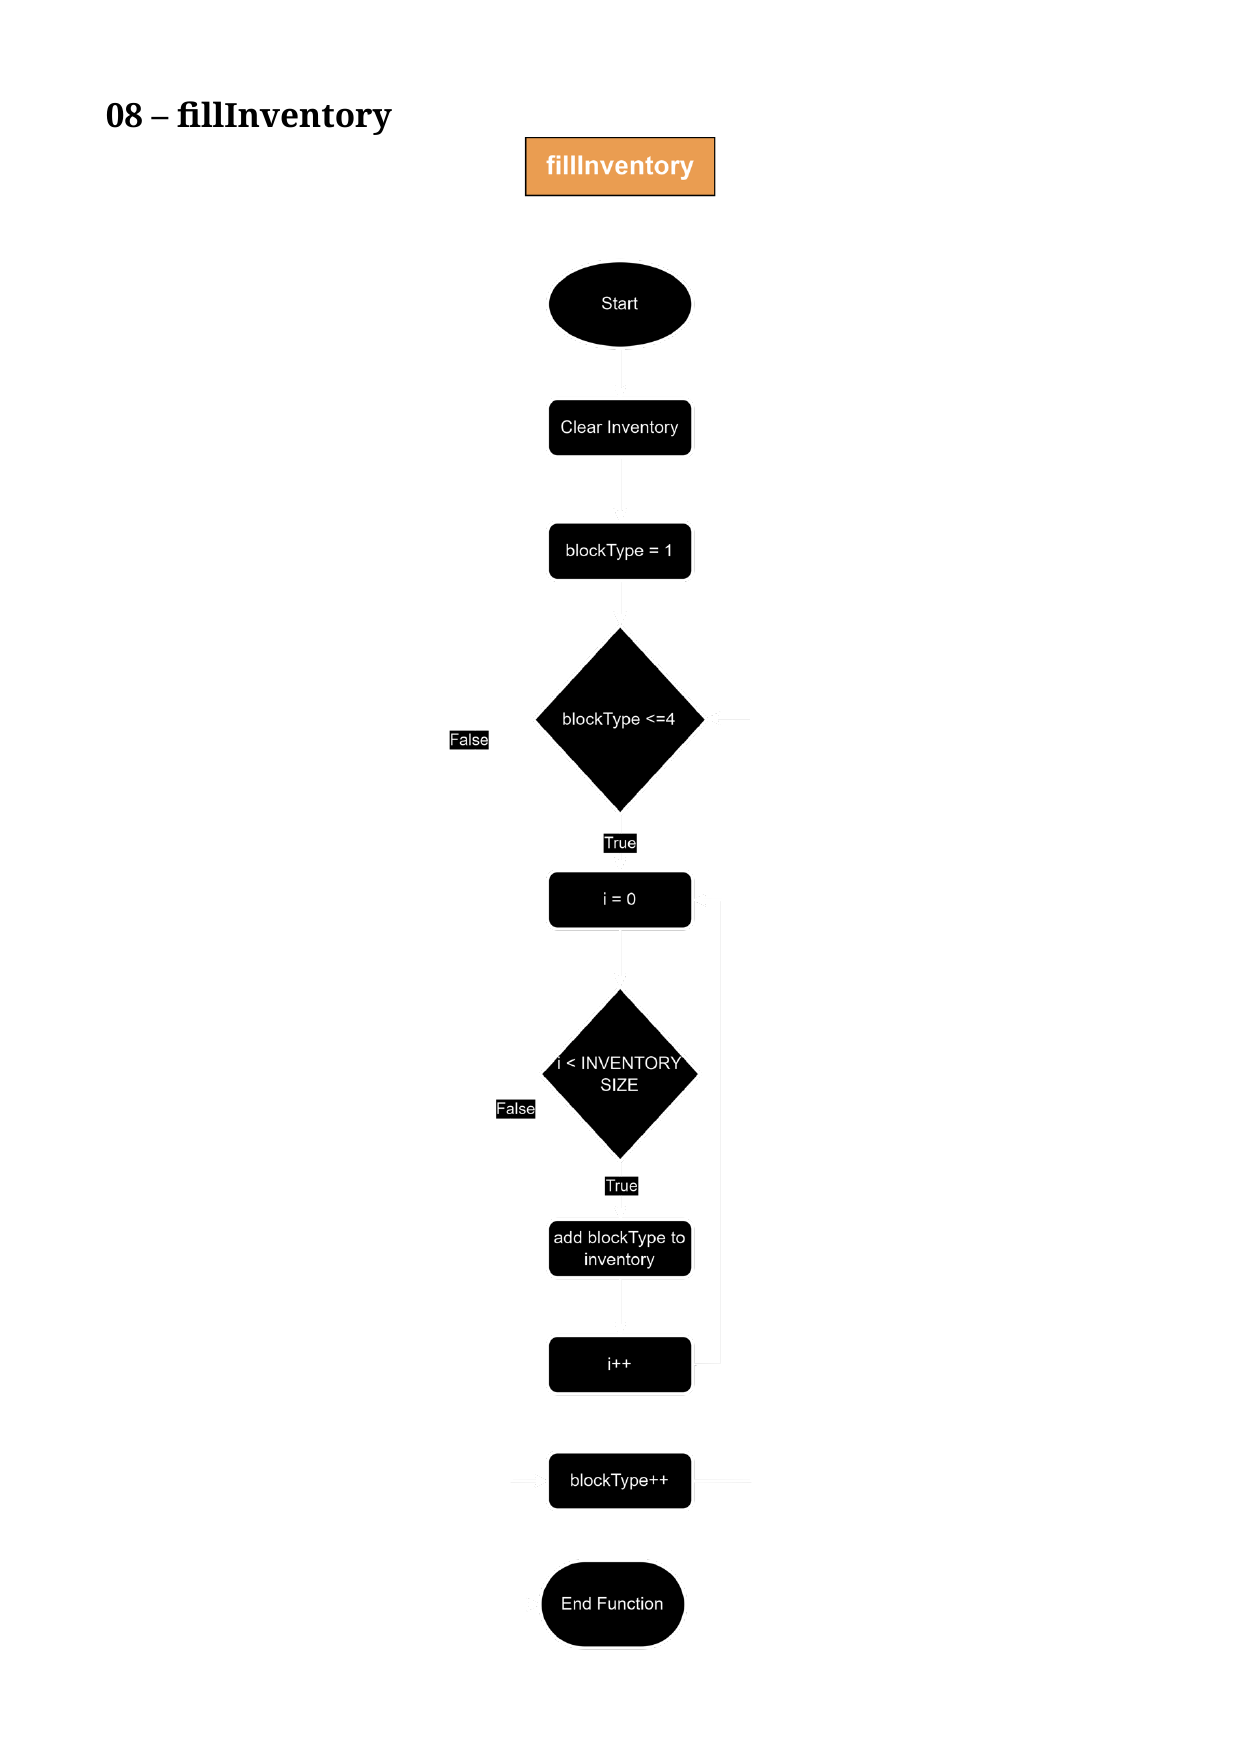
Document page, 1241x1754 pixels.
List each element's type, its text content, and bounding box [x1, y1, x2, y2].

text 08 – fillInventory [106, 92, 1110, 137]
picture [449, 137, 766, 1650]
